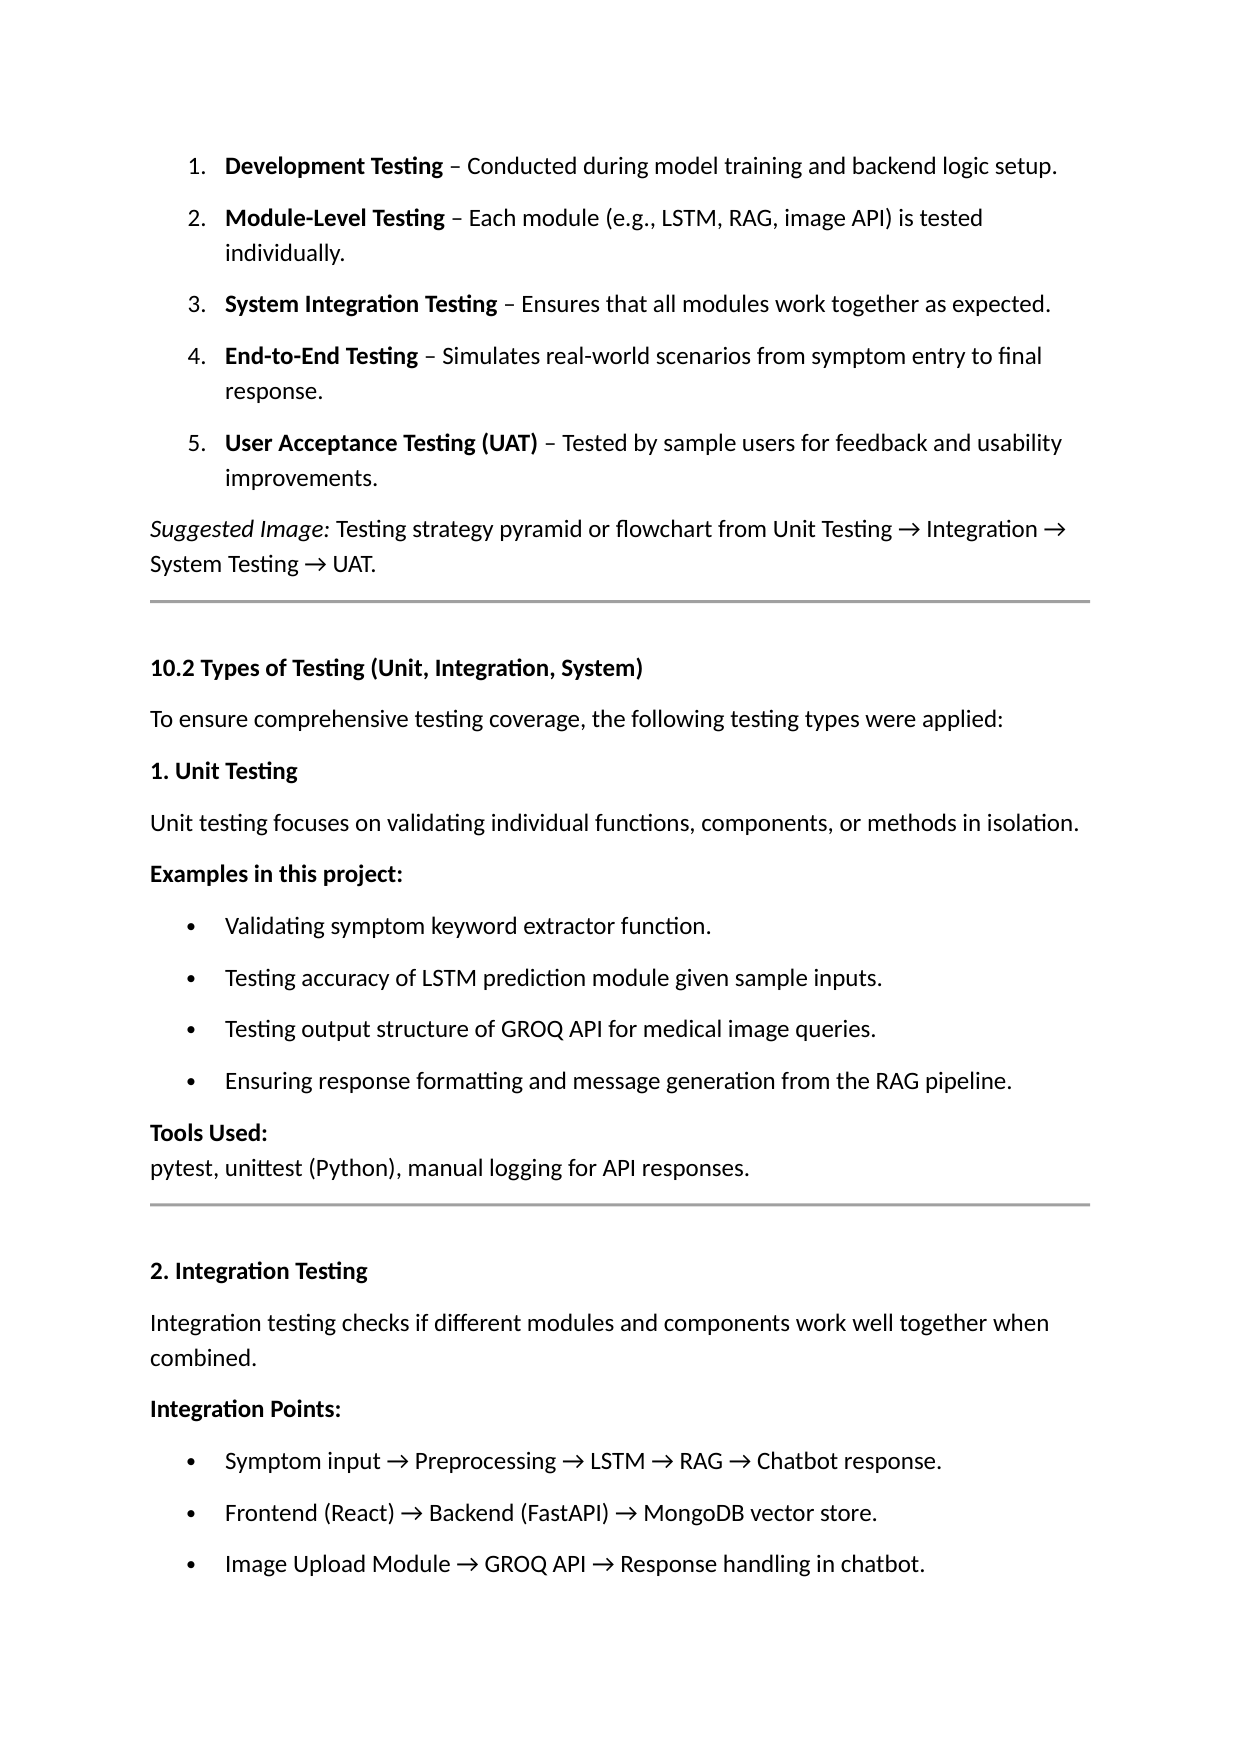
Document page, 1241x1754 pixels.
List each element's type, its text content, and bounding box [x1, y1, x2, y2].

list Frontend (React) → Backend (FastAPI) → MongoDB vector store. [187, 1497, 1090, 1527]
text Unit testing focuses on validating individual functions, components, or methods in isolation. [150, 807, 1090, 837]
list End-to-End Testing – Simulates real-world scenarios from symptom entry to final response. [187, 340, 1090, 406]
list Testing accuracy of LSTM prediction module given sample inputs. [187, 962, 1090, 992]
list Symptom input → Preprocessing → LSTM → RAG → Chatbot response. [187, 1445, 1090, 1476]
text Examples in this project: [150, 858, 1090, 889]
list Image Upload Module → GROQ API → Response handling in chatbot. [187, 1548, 1090, 1579]
text 2. Integration Testing [150, 1255, 1090, 1286]
list Module-Level Testing – Each module (e.g., LSTM, RAG, image API) is tested individually. [187, 202, 1090, 267]
text Tools Used: pytest, unittest (Python), manual logging for API responses. [150, 1117, 1090, 1182]
text 1. Unit Testing [150, 755, 1090, 786]
list Ensuring response formatting and message generation from the RAG pipeline. [187, 1065, 1090, 1096]
text Integration testing checks if different modules and components work well together when combined. [150, 1307, 1090, 1372]
list Development Testing – Conducted during model training and backend logic setup. [187, 150, 1090, 181]
text To ensure comprehensive testing coverage, the following testing types were applied: [150, 703, 1090, 734]
text 10.2 Types of Testing (Unit, Integration, System) [150, 652, 1090, 682]
list Testing output structure of GROQ API for medical image queries. [187, 1013, 1090, 1044]
list Validating symptom keyword extractor function. [187, 910, 1090, 941]
list User Acceptance Testing (UAT) – Tested by sample users for feedback and usability improvements. [187, 427, 1090, 492]
text Integration Points: [150, 1393, 1090, 1424]
list System Integration Testing – Ensures that all modules work together as expected. [187, 288, 1090, 319]
text Suggested Image: Testing strategy pyramid or flowchart from Unit Testing → Integration → System Testing → UAT. [150, 513, 1090, 579]
